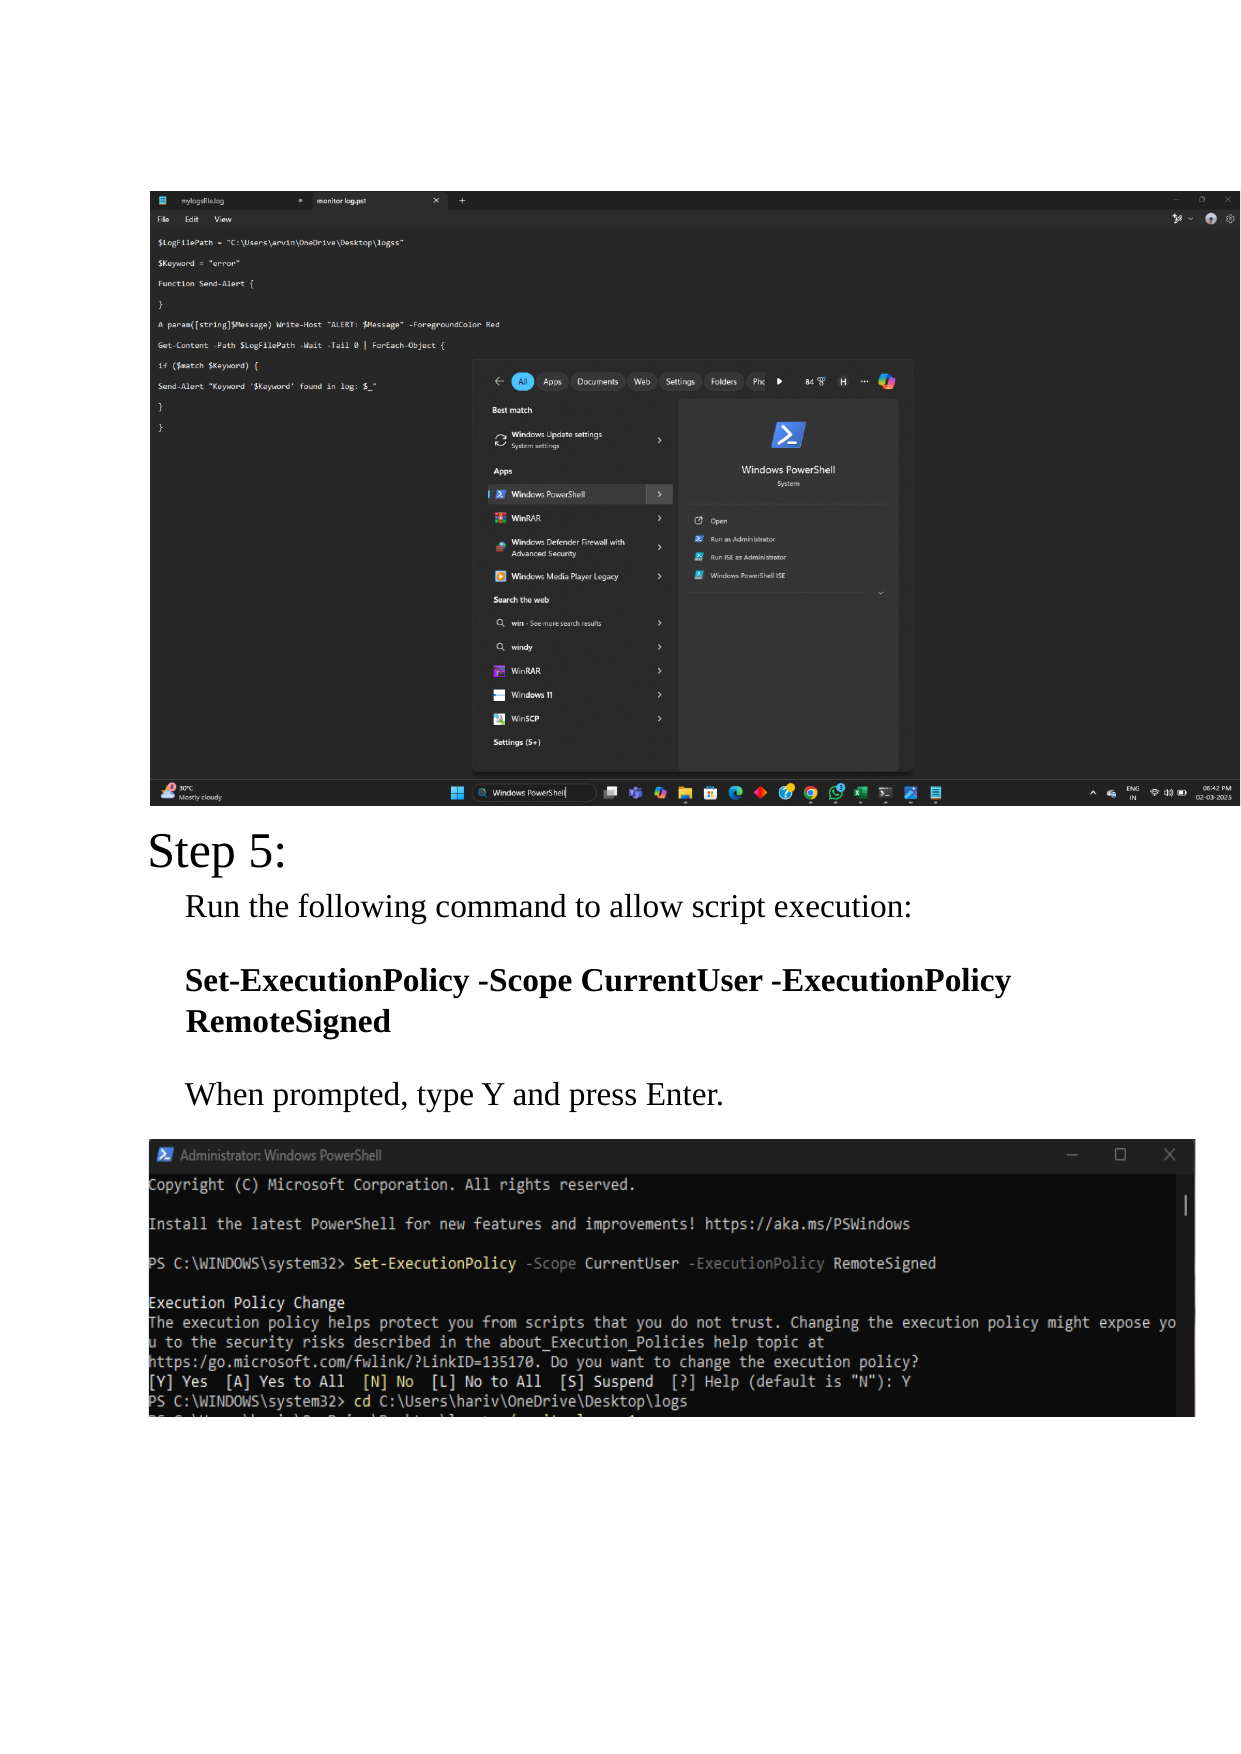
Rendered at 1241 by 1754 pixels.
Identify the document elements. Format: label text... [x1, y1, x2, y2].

picture [150, 191, 1241, 806]
picture [148, 1139, 1196, 1417]
text Step 5: [147, 821, 1240, 878]
text When prompted, type Y and press Enter. [184, 1074, 1092, 1112]
subtitle Set-ExecutionPolicy -Scope CurrentUser -ExecutionPolicy RemoteSigned [184, 960, 1191, 1040]
text Run the following command to allow script execution: [184, 887, 1092, 925]
